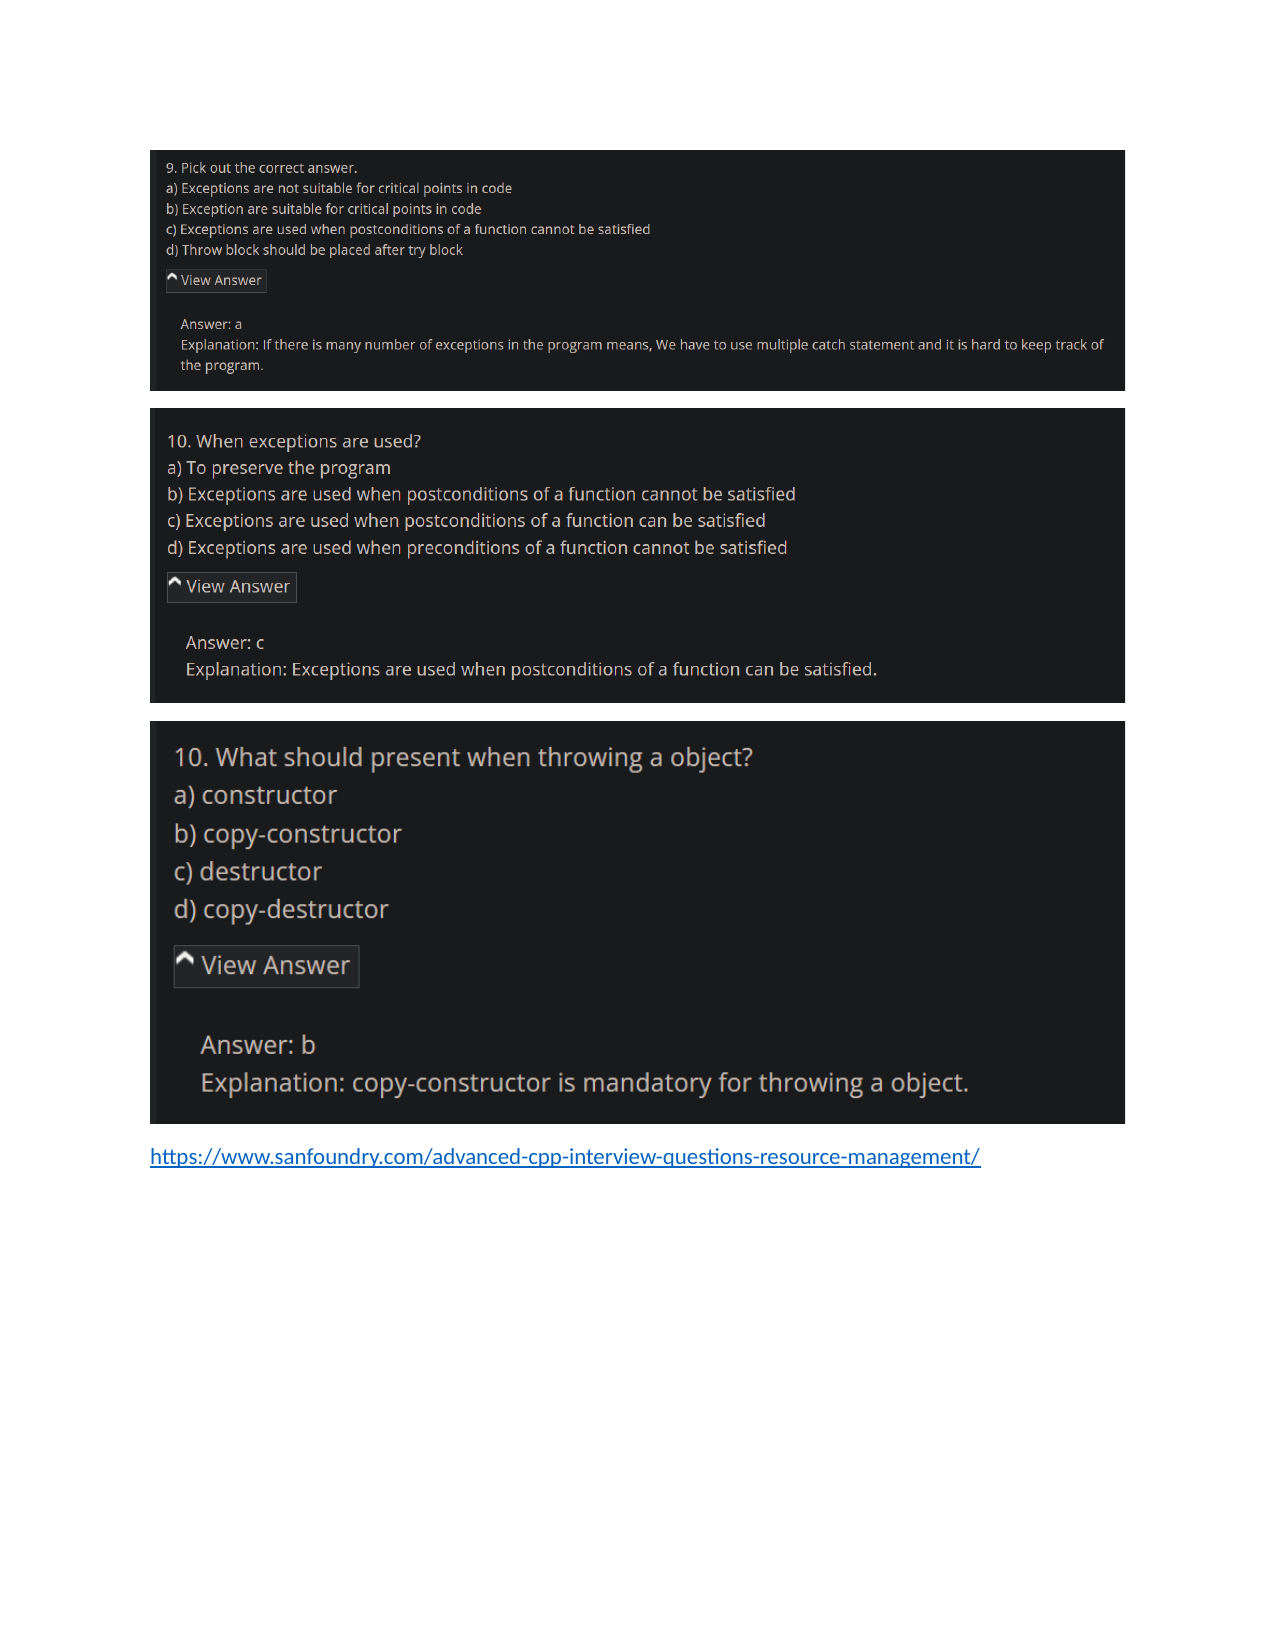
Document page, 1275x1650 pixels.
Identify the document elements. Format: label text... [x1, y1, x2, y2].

picture [150, 408, 1125, 703]
text https://www.sanfoundry.com/advanced-cpp-interview-questions-resource-management/ [150, 1142, 1125, 1170]
picture [150, 721, 1125, 1124]
picture [150, 150, 1125, 391]
